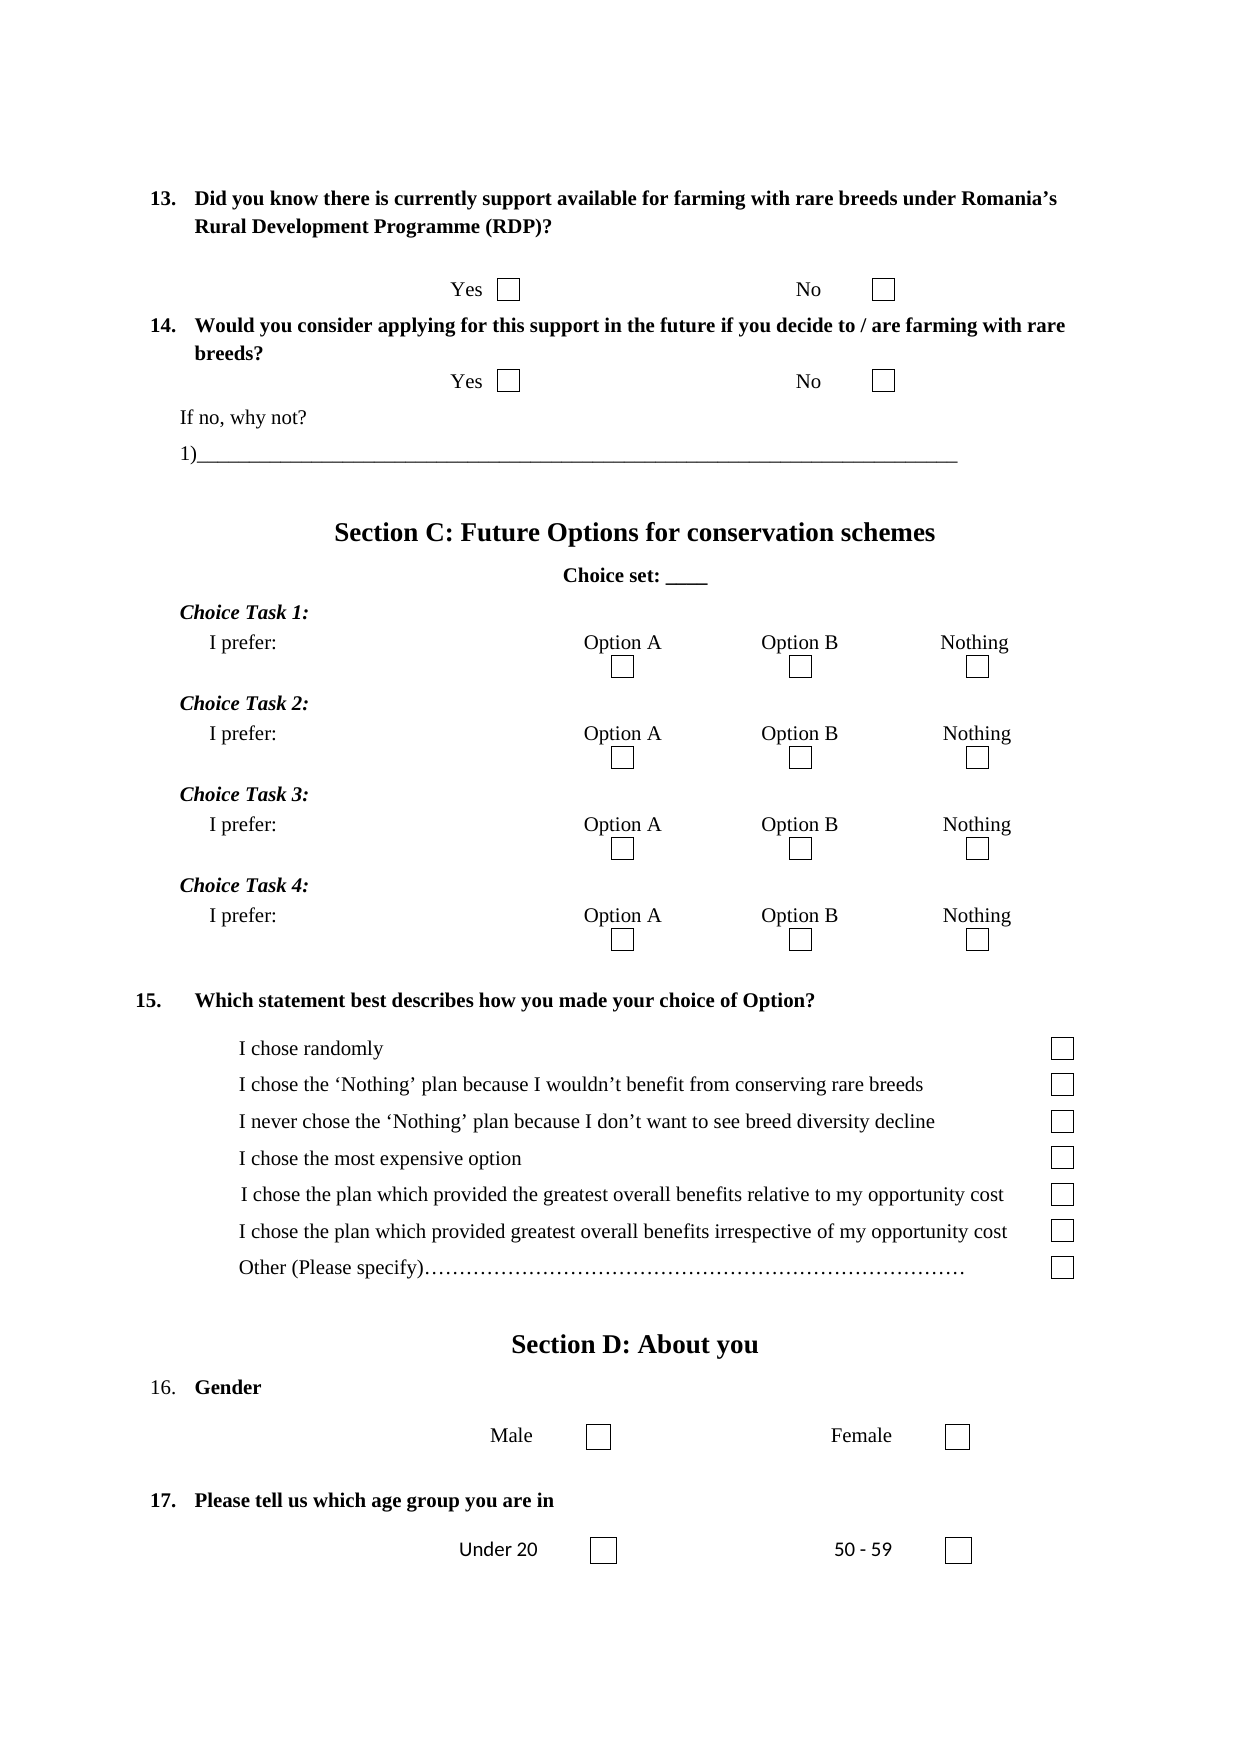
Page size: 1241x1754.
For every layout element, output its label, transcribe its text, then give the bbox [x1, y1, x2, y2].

text Yes No [225, 277, 1090, 301]
text Choice Task 4: [150, 873, 1090, 897]
table_header 50 - 59 [637, 1536, 903, 1578]
text I chose the ‘Nothing’ plan because I wouldn’t benefit from conserving rare breeds [209, 1072, 1090, 1096]
text I prefer: Option A Option B Nothing [150, 812, 1090, 836]
text Other (Please specify)…………………………………………………………………… [209, 1255, 1090, 1279]
text I prefer: Option A Option B Nothing [150, 630, 1090, 654]
text I chose randomly [209, 1036, 1090, 1060]
table_header [903, 1424, 1018, 1463]
text I never chose the ‘Nothing’ plan because I don’t want to see breed diversity decline [209, 1109, 1090, 1133]
text Section C: Future Options for conservation schemes [150, 517, 1090, 548]
text Choice Task 2: [150, 691, 1090, 715]
text If no, why not? [150, 404, 1090, 429]
text I chose the plan which provided the greatest overall benefits relative to my opportunity cost [150, 1182, 1090, 1206]
text I prefer: Option A Option B Nothing [150, 721, 1090, 745]
list Please tell us which age group you are in [150, 1488, 1090, 1512]
list Which statement best describes how you made your choice of Option? [135, 988, 1090, 1012]
list Would you consider applying for this support in the future if you decide to / are farming with rare breeds? [150, 313, 1090, 365]
table_header [903, 1536, 1021, 1578]
text 1)_________________________________________________________________________ [150, 441, 1090, 465]
list Did you know there is currently support available for farming with rare breeds under Romania’s Rural Development Programme (RDP)? [150, 186, 1090, 238]
text Choice Task 3: [150, 782, 1090, 806]
table_header Female [652, 1424, 903, 1463]
text I prefer: Option A Option B Nothing [150, 903, 1090, 927]
text Choice Task 1: [150, 600, 1090, 624]
text Yes No [225, 368, 1090, 393]
table_header Male [239, 1424, 544, 1463]
table_header [549, 1536, 637, 1578]
text I chose the plan which provided greatest overall benefits irrespective of my opportunity cost [209, 1218, 1090, 1243]
table_header [544, 1424, 652, 1463]
text Choice set: ____ [150, 563, 1090, 587]
list Gender [150, 1375, 1090, 1399]
text Section D: About you [150, 1328, 1090, 1359]
text I chose the most expensive option [209, 1145, 1090, 1169]
table_header Under 20 [283, 1536, 549, 1578]
